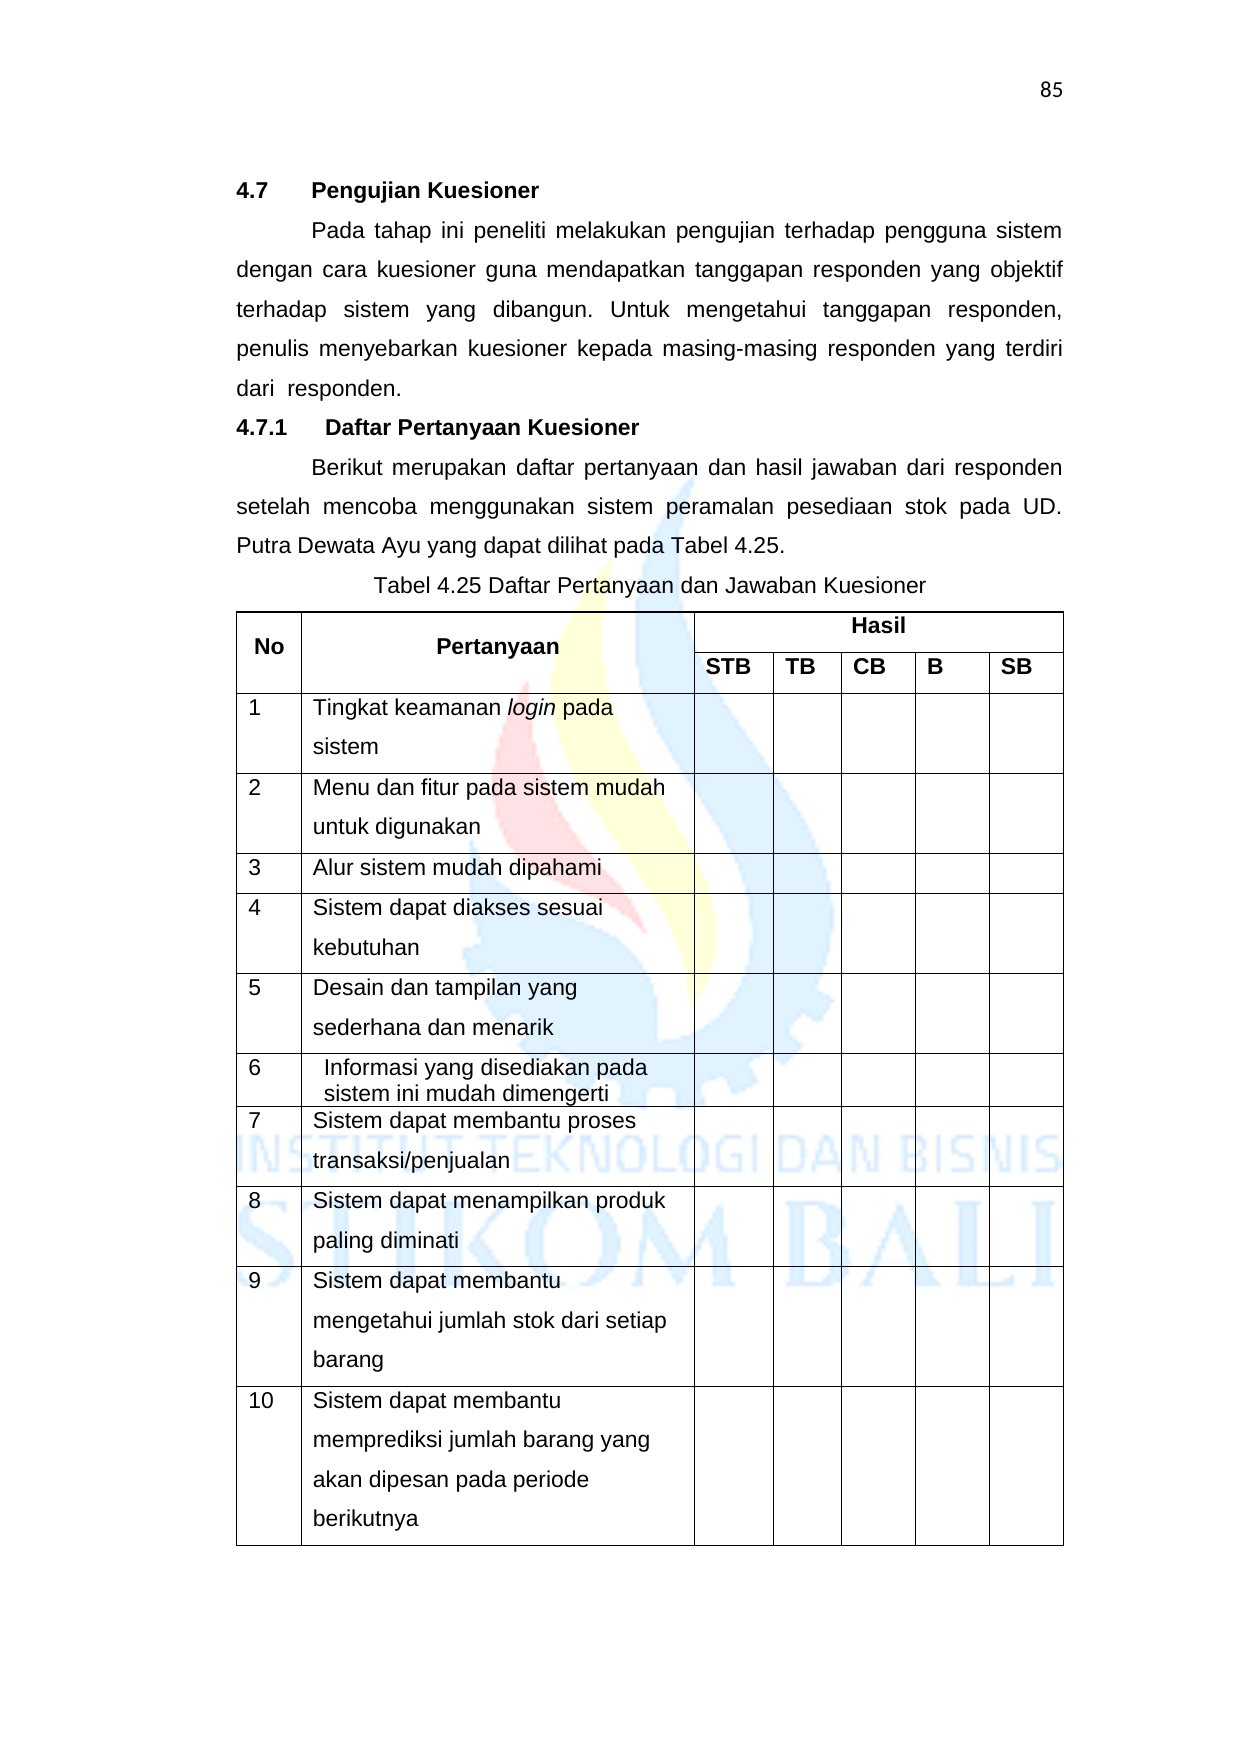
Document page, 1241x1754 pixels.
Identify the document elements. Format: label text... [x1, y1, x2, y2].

table_cell STB [695, 653, 773, 692]
table_cell 8 [237, 1187, 301, 1266]
table_cell [916, 854, 989, 893]
table_cell [916, 1054, 989, 1106]
table_cell [774, 694, 841, 772]
table_cell [695, 694, 773, 772]
table_cell [695, 1387, 773, 1544]
table_cell [695, 1054, 773, 1106]
table_header No [237, 613, 301, 692]
table_cell [990, 1187, 1063, 1266]
table_cell Sistem dapat membantu memprediksi jumlah barang yang akan dipesan pada periode berikutnya [302, 1387, 694, 1544]
table_cell [695, 1267, 773, 1386]
table_cell [842, 1054, 915, 1106]
table_cell Informasi yang disediakan pada sistem ini mudah dimengerti [302, 1054, 694, 1106]
table_cell [916, 774, 989, 852]
table_cell [774, 1107, 841, 1186]
table_cell [842, 974, 915, 1053]
table_cell Sistem dapat menampilkan produk paling diminati [302, 1187, 694, 1266]
table_cell [842, 774, 915, 852]
table_cell [774, 974, 841, 1053]
table_cell [695, 974, 773, 1053]
table_cell [695, 774, 773, 852]
table_cell CB [842, 653, 915, 692]
table_header Hasil [695, 613, 1063, 652]
table_cell [695, 854, 773, 893]
table_cell 9 [237, 1267, 301, 1386]
table_cell 5 [237, 974, 301, 1053]
table_cell SB [990, 653, 1063, 692]
table_cell [842, 694, 915, 772]
table_cell 2 [237, 774, 301, 852]
subtitle Daftar Pertanyaan Kuesioner [236, 414, 1063, 440]
table_cell [990, 1387, 1063, 1544]
table_cell [916, 1267, 989, 1386]
table_cell [774, 854, 841, 893]
table_cell TB [774, 653, 841, 692]
table_cell [774, 1054, 841, 1106]
table_cell Menu dan fitur pada sistem mudah untuk digunakan [302, 774, 694, 852]
table_cell [990, 974, 1063, 1053]
table_cell Sistem dapat diakses sesuai kebutuhan [302, 894, 694, 973]
table_cell 7 [237, 1107, 301, 1186]
table_cell [695, 1187, 773, 1266]
table_cell [842, 1107, 915, 1186]
table_cell [774, 894, 841, 973]
table_cell Desain dan tampilan yang sederhana dan menarik [302, 974, 694, 1053]
table_cell [990, 1054, 1063, 1106]
table_cell [916, 1107, 989, 1186]
text Pada tahap ini peneliti melakukan pengujian terhadap pengguna sistem dengan cara kuesioner guna mendapatkan tanggapan responden yang objektif terhadap sistem yang dibangun. Untuk mengetahui tanggapan responden, penulis menyebarkan kuesioner kepada masing-masing responden yang terdiri dari responden. [236, 217, 1063, 401]
table_cell [990, 694, 1063, 772]
table_cell [990, 854, 1063, 893]
table_cell 1 [237, 694, 301, 772]
table_cell [842, 1187, 915, 1266]
table_cell [774, 1187, 841, 1266]
table_cell [695, 894, 773, 973]
table_cell [774, 1267, 841, 1386]
table_cell 6 [237, 1054, 301, 1106]
text Tabel 4.25 Daftar Pertanyaan dan Jawaban Kuesioner [236, 572, 1063, 598]
table_cell 4 [237, 894, 301, 973]
table_cell [695, 1107, 773, 1186]
table_cell [842, 854, 915, 893]
table_cell [990, 774, 1063, 852]
table_cell [990, 1107, 1063, 1186]
table_cell Alur sistem mudah dipahami [302, 854, 694, 893]
table_cell [774, 774, 841, 852]
table_cell Tingkat keamanan login pada sistem [302, 694, 694, 772]
table_header Pertanyaan [302, 613, 694, 692]
table_cell [990, 894, 1063, 973]
table_cell 3 [237, 854, 301, 893]
table_cell [916, 974, 989, 1053]
table_cell Sistem dapat membantu mengetahui jumlah stok dari setiap barang [302, 1267, 694, 1386]
table_cell [990, 1267, 1063, 1386]
table_cell [916, 1187, 989, 1266]
table_cell 10 [237, 1387, 301, 1544]
table_cell [842, 1387, 915, 1544]
table_cell [916, 1387, 989, 1544]
table_cell [774, 1387, 841, 1544]
text Berikut merupakan daftar pertanyaan dan hasil jawaban dari responden setelah mencoba menggunakan sistem peramalan pesediaan stok pada UD. Putra Dewata Ayu yang dapat dilihat pada Tabel 4.25. [236, 453, 1063, 559]
table_cell [842, 1267, 915, 1386]
table_cell Sistem dapat membantu proses transaksi/penjualan [302, 1107, 694, 1186]
table_cell [842, 894, 915, 973]
subtitle Pengujian Kuesioner [236, 177, 1063, 203]
table_cell [916, 894, 989, 973]
table_cell B [916, 653, 989, 692]
table_cell [916, 694, 989, 772]
